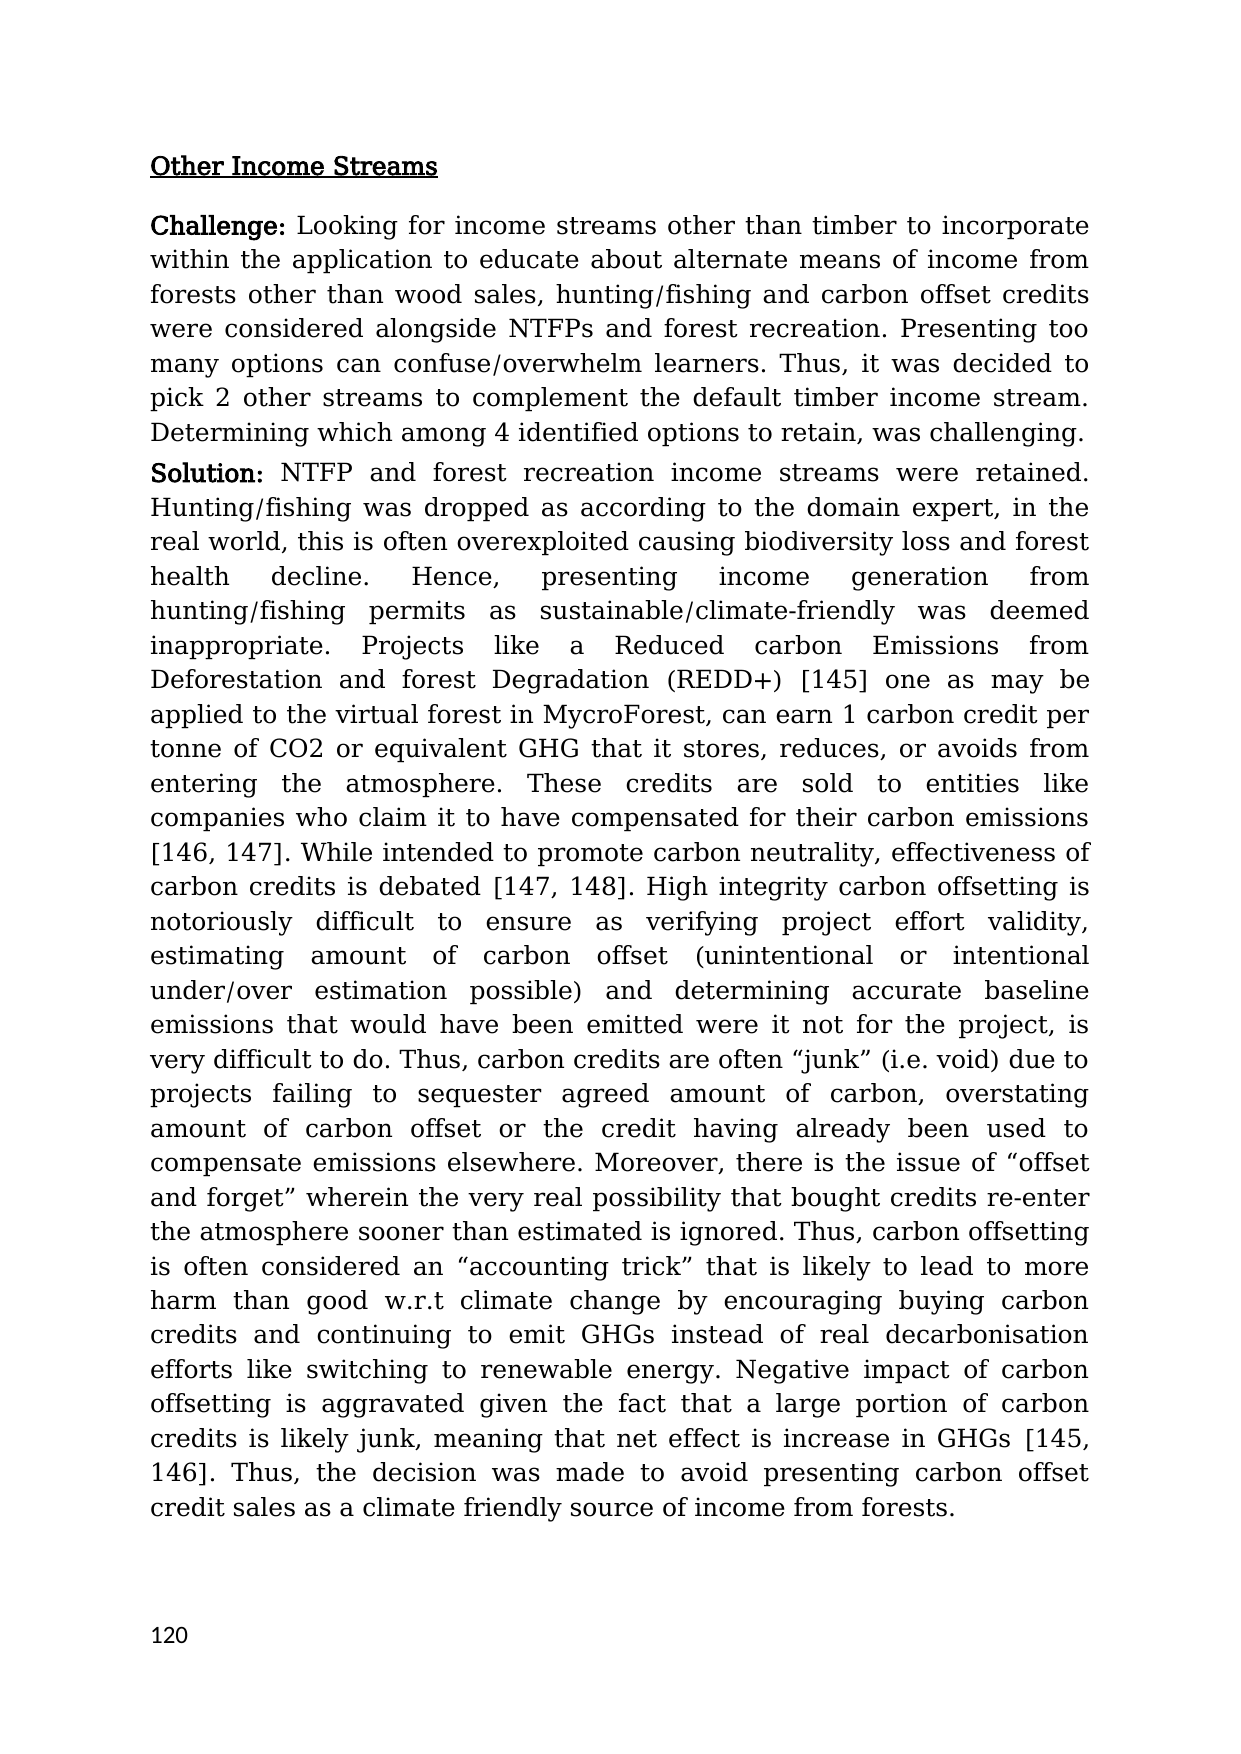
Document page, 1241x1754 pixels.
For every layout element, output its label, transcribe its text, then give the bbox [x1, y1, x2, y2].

text Challenge: Looking for income streams other than timber to incorporate within the application to educate about alternate means of income from forests other than wood sales, hunting/fishing and carbon offset credits were considered alongside NTFPs and forest recreation. Presenting too many options can confuse/overwhelm learners. Thus, it was decided to pick 2 other streams to complement the default timber income stream. Determining which among 4 identified options to retain, was challenging. [150, 209, 1090, 446]
text Solution: NTFP and forest recreation income streams were retained. Hunting/fishing was dropped as according to the domain expert, in the real world, this is often overexploited causing biodiversity loss and forest health decline. Hence, presenting income generation from hunting/fishing permits as sustainable/climate-friendly was deemed inappropriate. Projects like a Reduced carbon Emissions from Deforestation and forest Degradation (REDD+) [145] one as may be applied to the virtual forest in MycroForest, can earn 1 carbon credit per tonne of CO2 or equivalent GHG that it stores, reduces, or avoids from entering the atmosphere. These credits are sold to entities like companies who claim it to have compensated for their carbon emissions [146, 147]. While intended to promote carbon neutrality, effectiveness of carbon credits is debated [147, 148]. High integrity carbon offsetting is notoriously difficult to ensure as verifying project effort validity, estimating amount of carbon offset (unintentional or intentional under/over estimation possible) and determining accurate baseline emissions that would have been emitted were it not for the project, is very difficult to do. Thus, carbon credits are often “junk” (i.e. void) due to projects failing to sequester agreed amount of carbon, overstating amount of carbon offset or the credit having already been used to compensate emissions elsewhere. Moreover, there is the issue of “offset and forget” wherein the very real possibility that bought credits re-enter the atmosphere sooner than estimated is ignored. Thus, carbon offsetting is often considered an “accounting trick” that is likely to lead to more harm than good w.r.t climate change by encouraging buying carbon credits and continuing to emit GHGs instead of real decarbonisation efforts like switching to renewable energy. Negative impact of carbon offsetting is aggravated given the fact that a large portion of carbon credits is likely junk, meaning that net effect is increase in GHGs [145, 146]. Thus, the decision was made to avoid presenting carbon offset credit sales as a climate friendly source of income from forests. [150, 457, 1090, 1521]
subtitle Other Income Streams [150, 150, 1090, 180]
